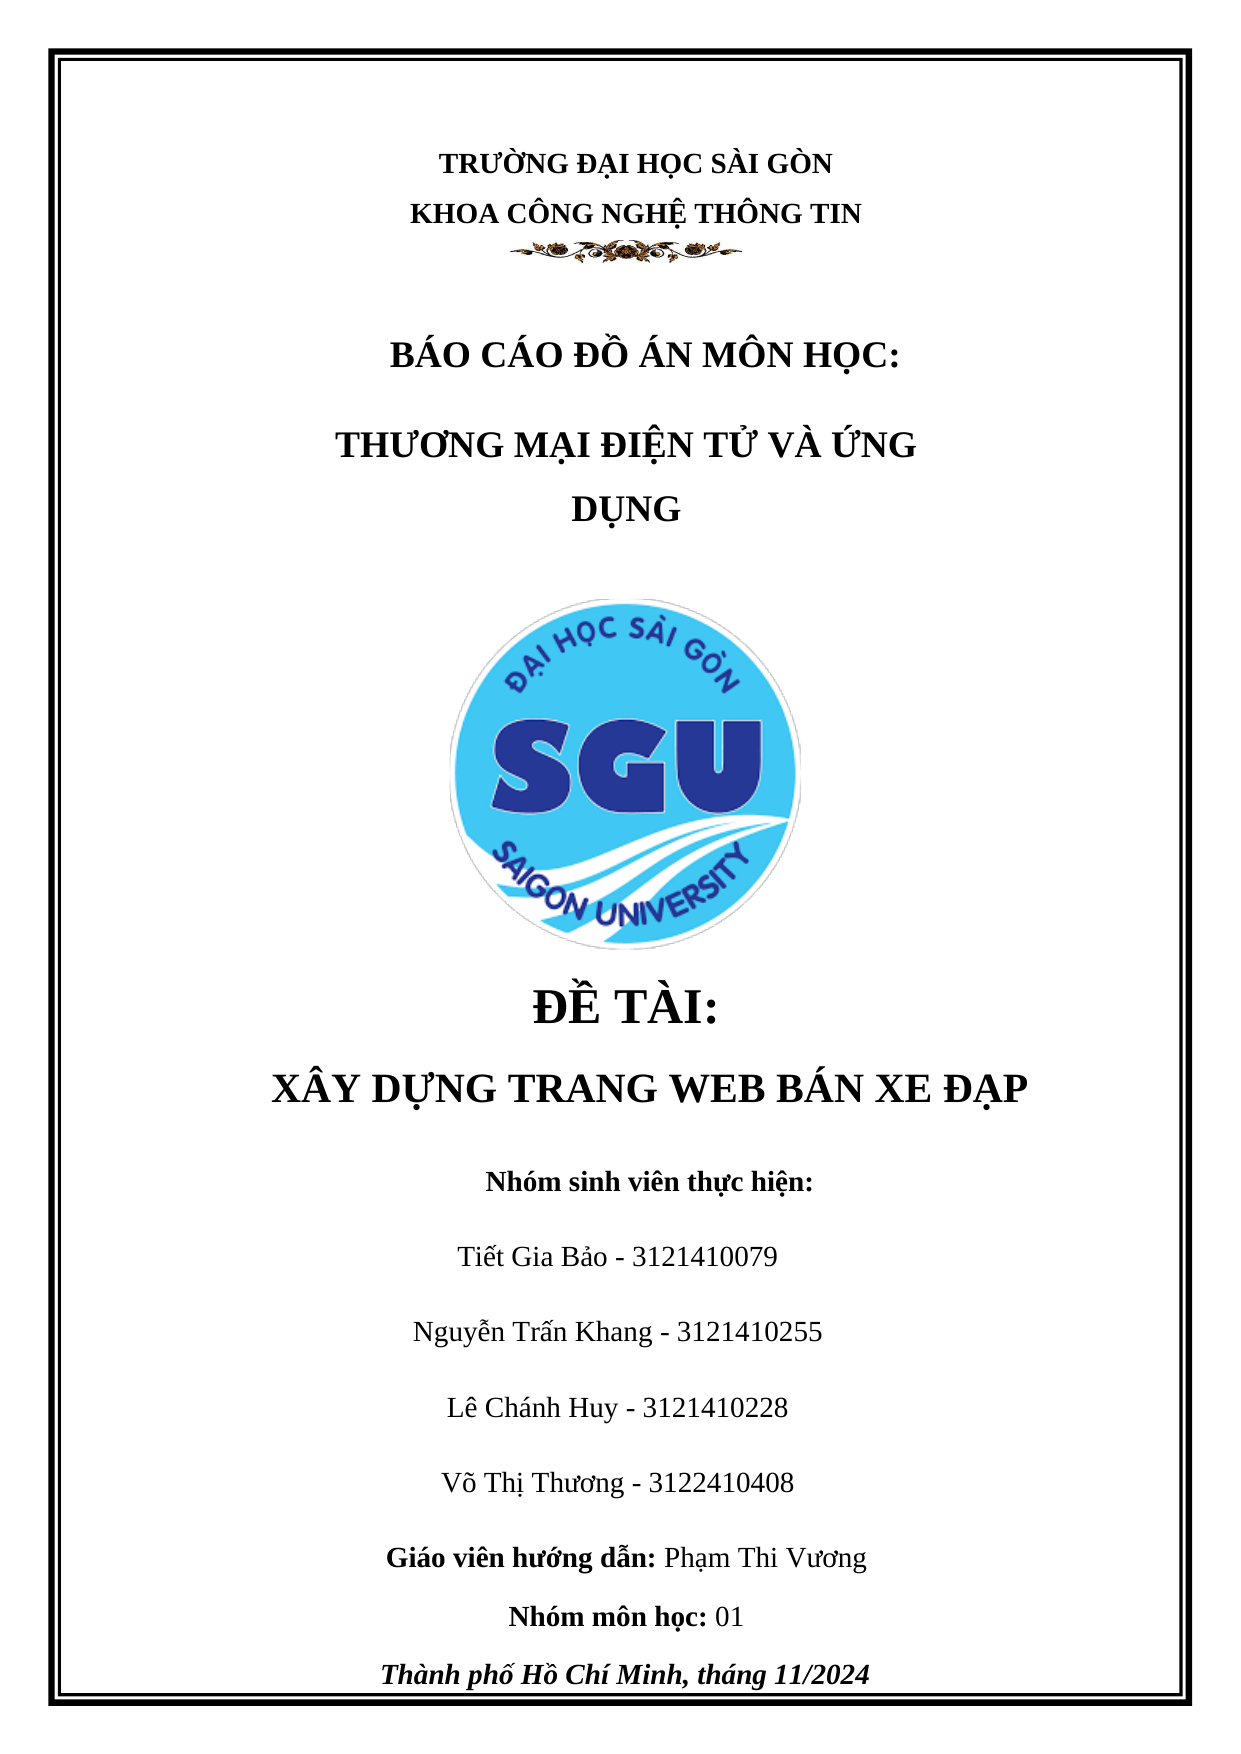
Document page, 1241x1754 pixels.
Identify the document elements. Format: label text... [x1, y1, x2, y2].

text Võ Thị Thương - 3122410408 [314, 1465, 845, 1499]
text Nguyễn Trấn Khang - 3121410255 [314, 1314, 845, 1348]
title ĐỀ TÀI: [532, 620, 1094, 1034]
text XÂY DỰNG TRANG WEB BÁN XE ĐẠP [199, 1063, 1053, 1111]
picture [509, 240, 743, 263]
text Thành phố Hồ Chí Minh, tháng 11/2024 [164, 1657, 1088, 1691]
text Nhóm sinh viên thực hiện: [199, 1164, 1053, 1197]
picture [449, 598, 802, 950]
subtitle TRƯỜNG ĐẠI HỌC SÀI GÒN KHOA CÔNG NGHỆ THÔNG TIN [400, 146, 872, 229]
text Lê Chánh Huy - 3121410228 [314, 1390, 845, 1423]
text Tiết Gia Bảo - 3121410079 [314, 1239, 845, 1273]
text BÁO CÁO ĐỒ ÁN MÔN HỌC: [314, 332, 923, 375]
subtitle Nhóm môn học: 01 [407, 1599, 845, 1632]
text Giáo viên hướng dẫn: Phạm Thi Vương [164, 1540, 1088, 1574]
text THƯƠNG MẠI ĐIỆN TỬ VÀ ỨNG DỤNG [329, 422, 923, 530]
